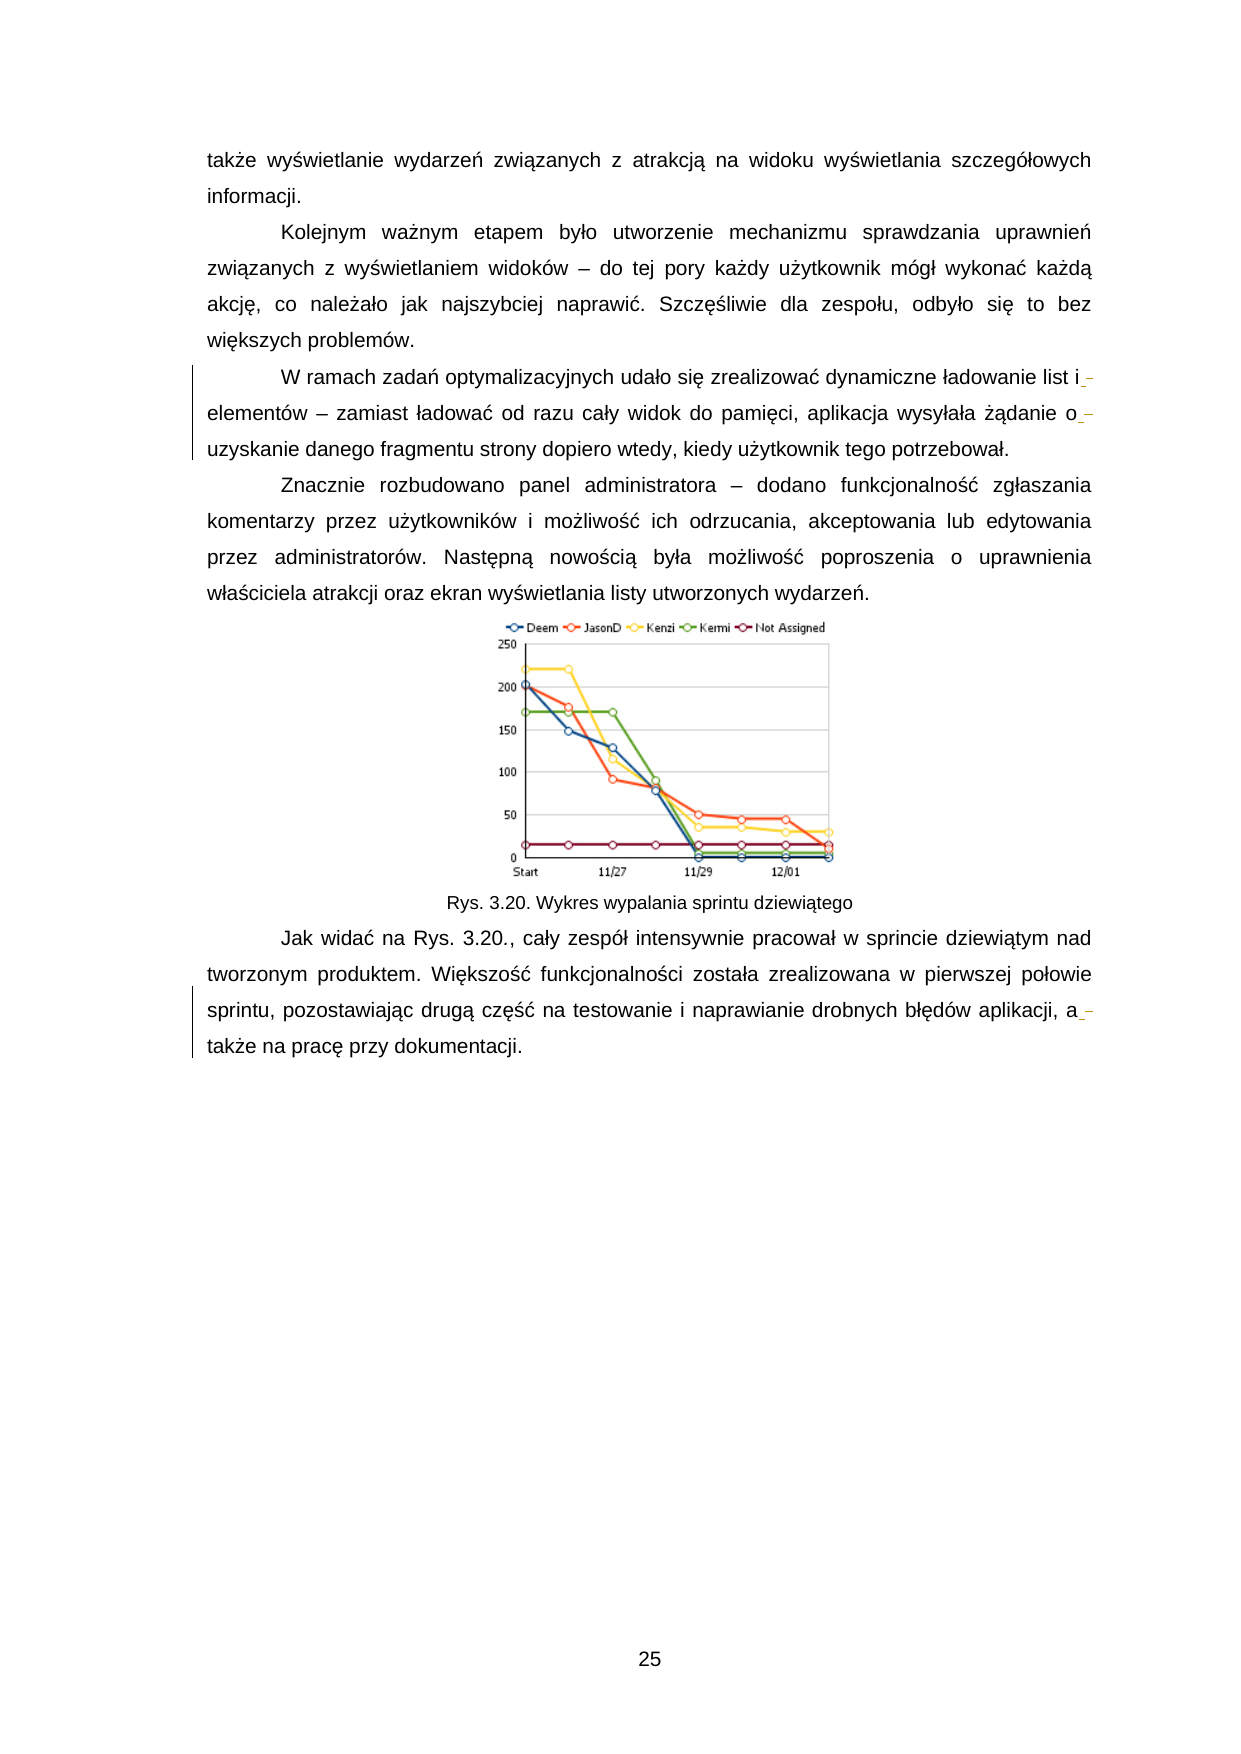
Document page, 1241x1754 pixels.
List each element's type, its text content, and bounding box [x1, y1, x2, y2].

text Kolejnym ważnym etapem było utworzenie mechanizmu sprawdzania uprawnień związanych z wyświetlaniem widoków – do tej pory każdy użytkownik mógł wykonać każdą akcję, co należało jak najszybciej naprawić. Szczęśliwie dla zespołu, odbyło się to bez większych problemów. [207, 220, 1092, 352]
text Jak widać na ., cały zespół intensywnie pracował w sprincie dziewiątym nad tworzonym produktem. Większość funkcjonalności została zrealizowana w pierwszej połowie sprintu, pozostawiając drugą część na testowanie i naprawianie drobnych błędów aplikacji, atakże na pracę przy dokumentacji. [207, 926, 1092, 1057]
text Znacznie rozbudowano panel administratora – dodano funkcjonalność zgłaszania komentarzy przez użytkowników i możliwość ich odrzucania, akceptowania lub edytowania przez administratorów. Następną nowością była możliwość poproszenia o uprawnienia właściciela atrakcji oraz ekran wyświetlania listy utworzonych wydarzeń. [207, 473, 1092, 605]
text W ramach zadań optymalizacyjnych udało się zrealizować dynamiczne ładowanie list ielementów – zamiast ładować od razu cały widok do pamięci, aplikacja wysyłała żądanie ouzyskanie danego fragmentu strony dopiero wtedy, kiedy użytkownik tego potrzebował. [207, 364, 1092, 460]
picture [491, 617, 846, 880]
